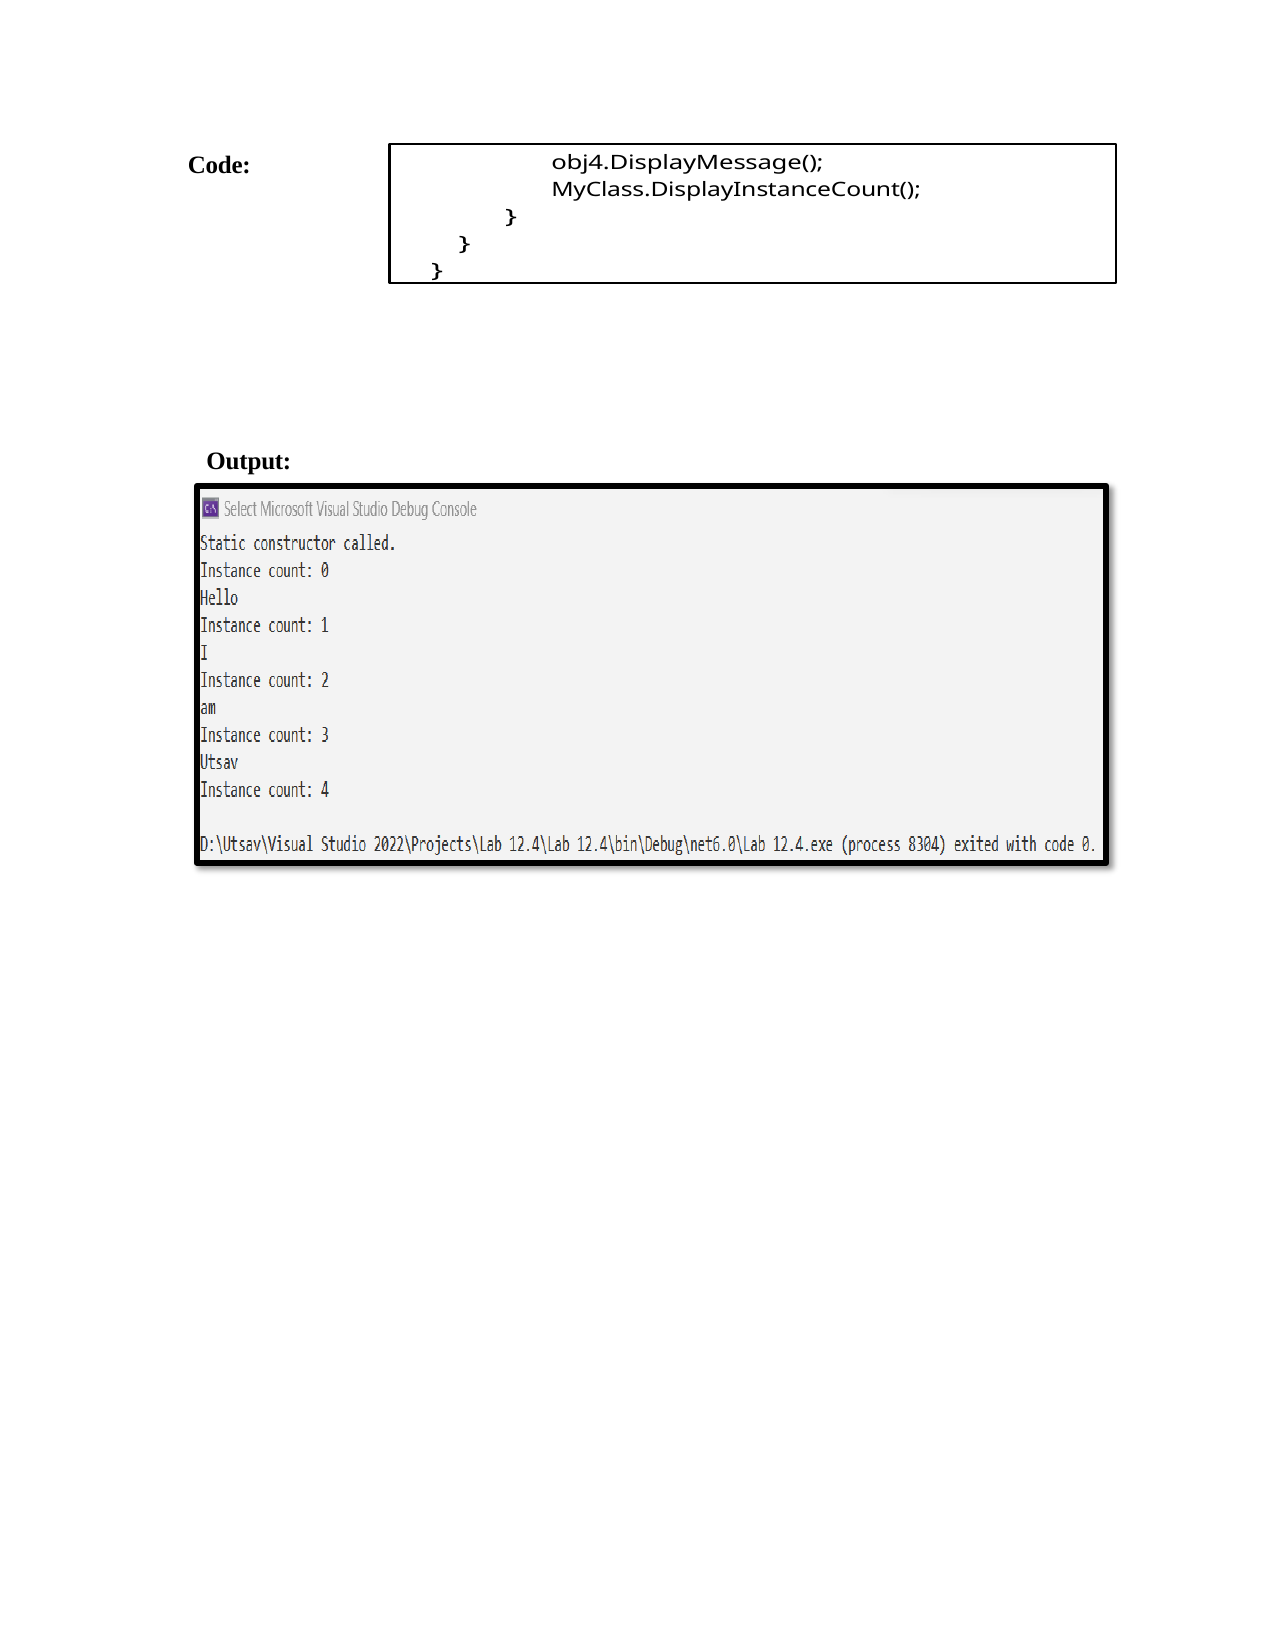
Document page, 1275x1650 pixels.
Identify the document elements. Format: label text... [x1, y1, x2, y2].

text Output: [206, 446, 1162, 475]
picture [190, 481, 1121, 877]
